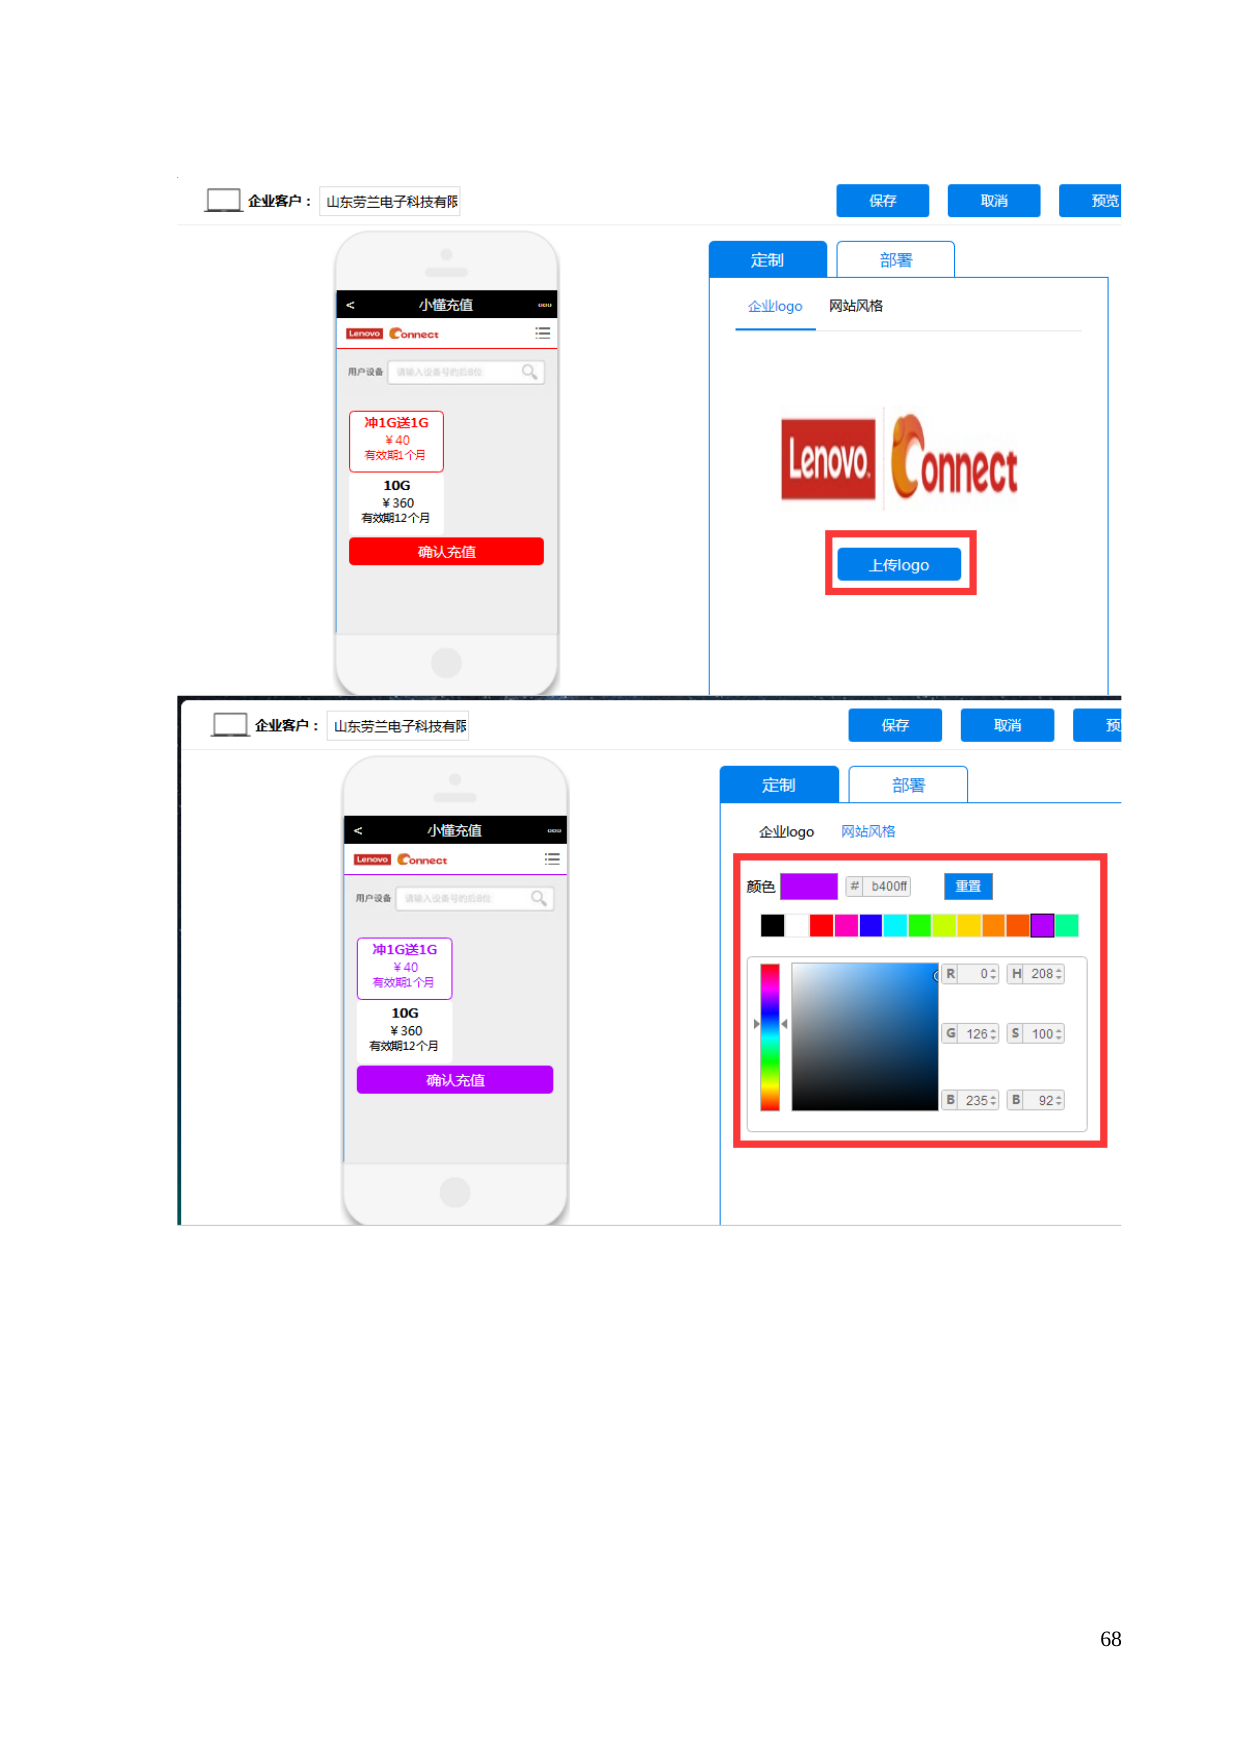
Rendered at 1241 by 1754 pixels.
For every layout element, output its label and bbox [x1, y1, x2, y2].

picture [177, 177, 1122, 1228]
